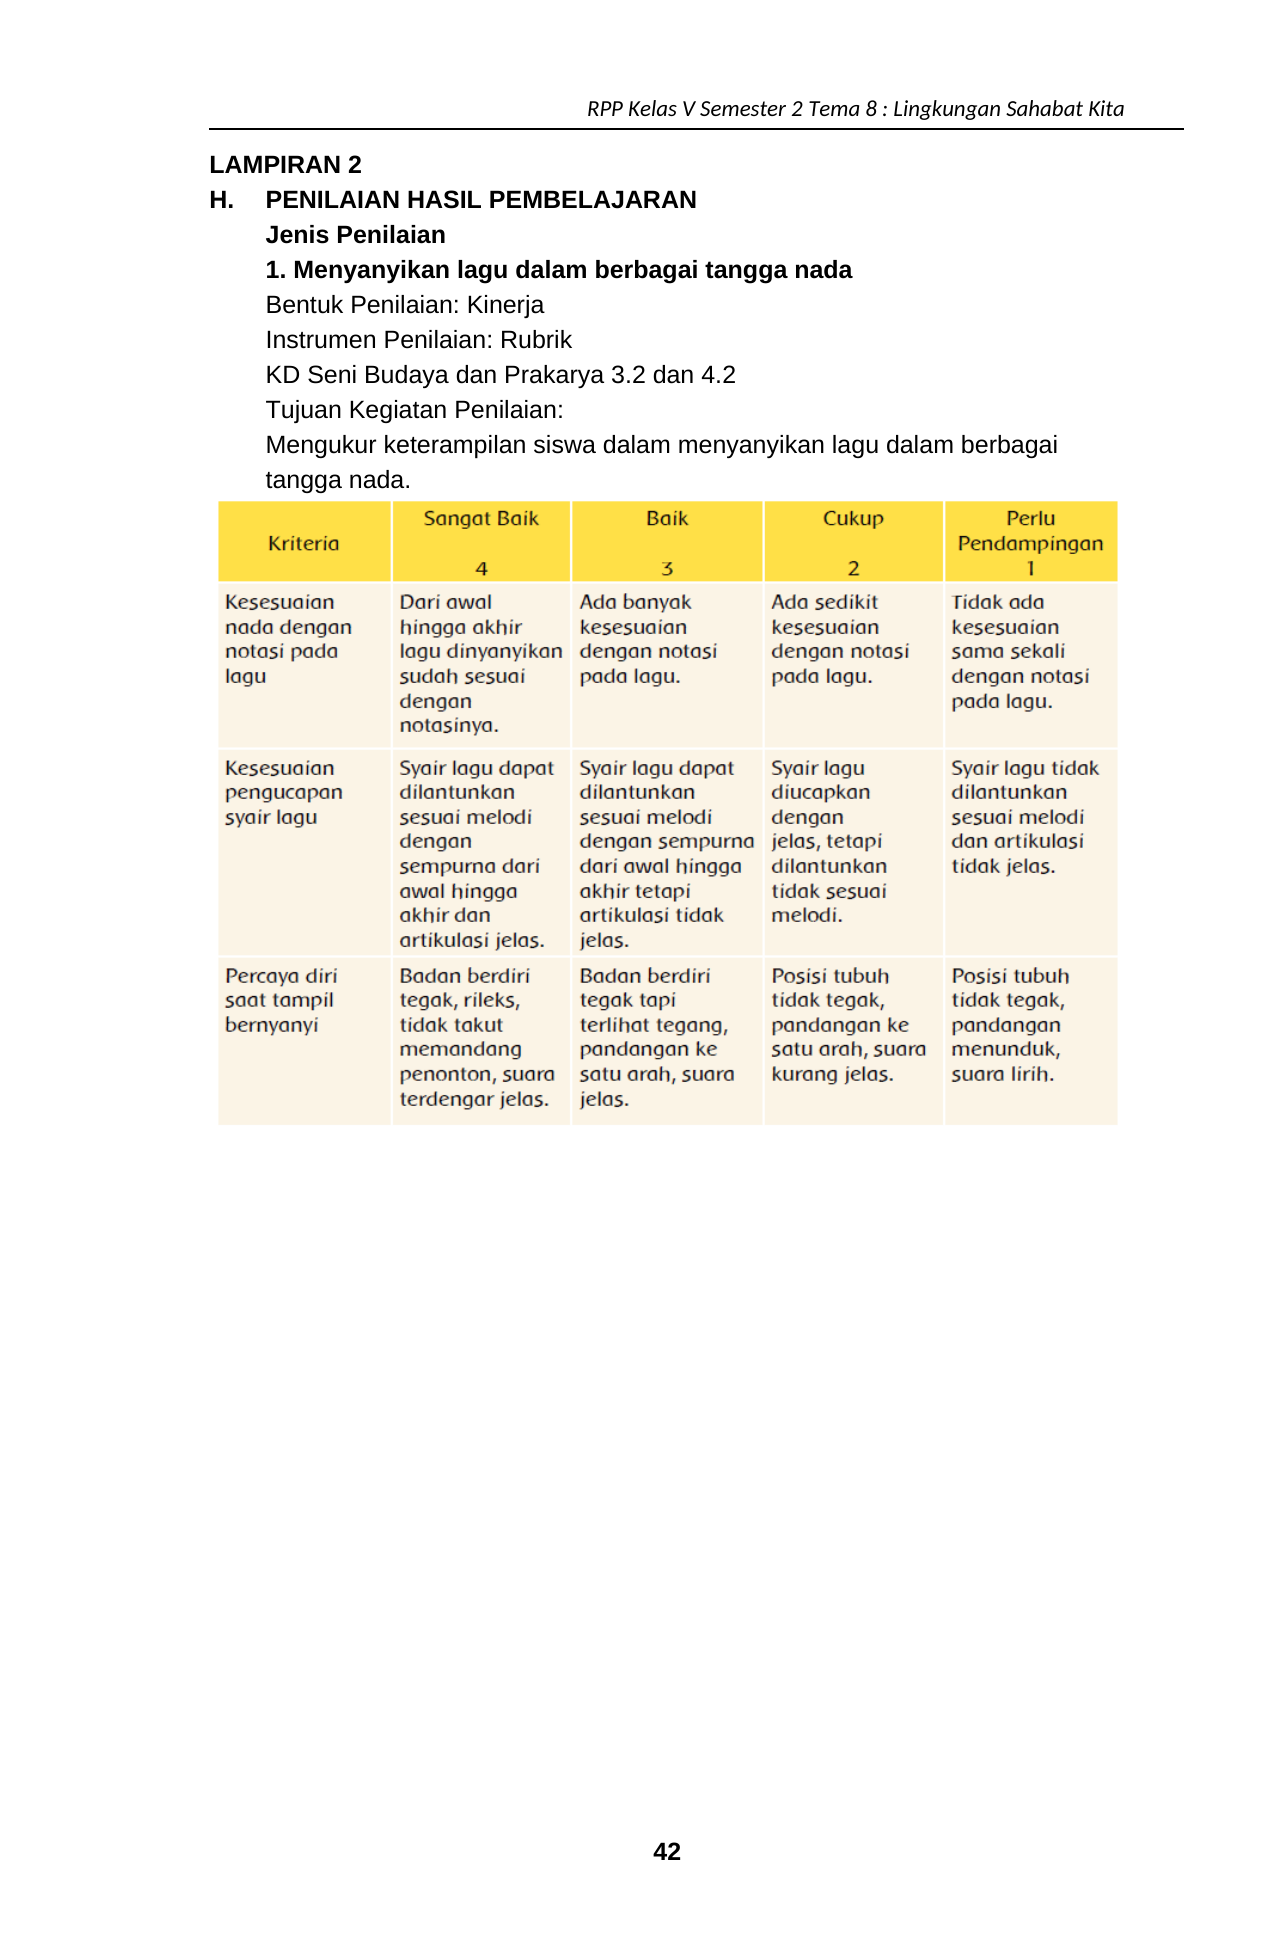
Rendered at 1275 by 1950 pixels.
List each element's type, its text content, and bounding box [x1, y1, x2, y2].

text H. PENILAIAN HASIL PEMBELAJARAN [209, 185, 1125, 214]
text KD Seni Budaya dan Prakarya 3.2 dan 4.2 [265, 360, 1125, 389]
text LAMPIRAN 2 [209, 150, 1125, 179]
text Jenis Penilaian [265, 220, 1125, 249]
text Mengukur keterampilan siswa dalam menyanyikan lagu dalam berbagai [265, 430, 1125, 459]
text Tujuan Kegiatan Penilaian: [265, 395, 1125, 424]
text Instrumen Penilaian: Rubrik [265, 325, 1125, 354]
text tangga nada. [265, 465, 1125, 494]
text Bentuk Penilaian: Kinerja [265, 290, 1125, 319]
text 1. Menyanyikan lagu dalam berbagai tangga nada [265, 255, 1125, 284]
